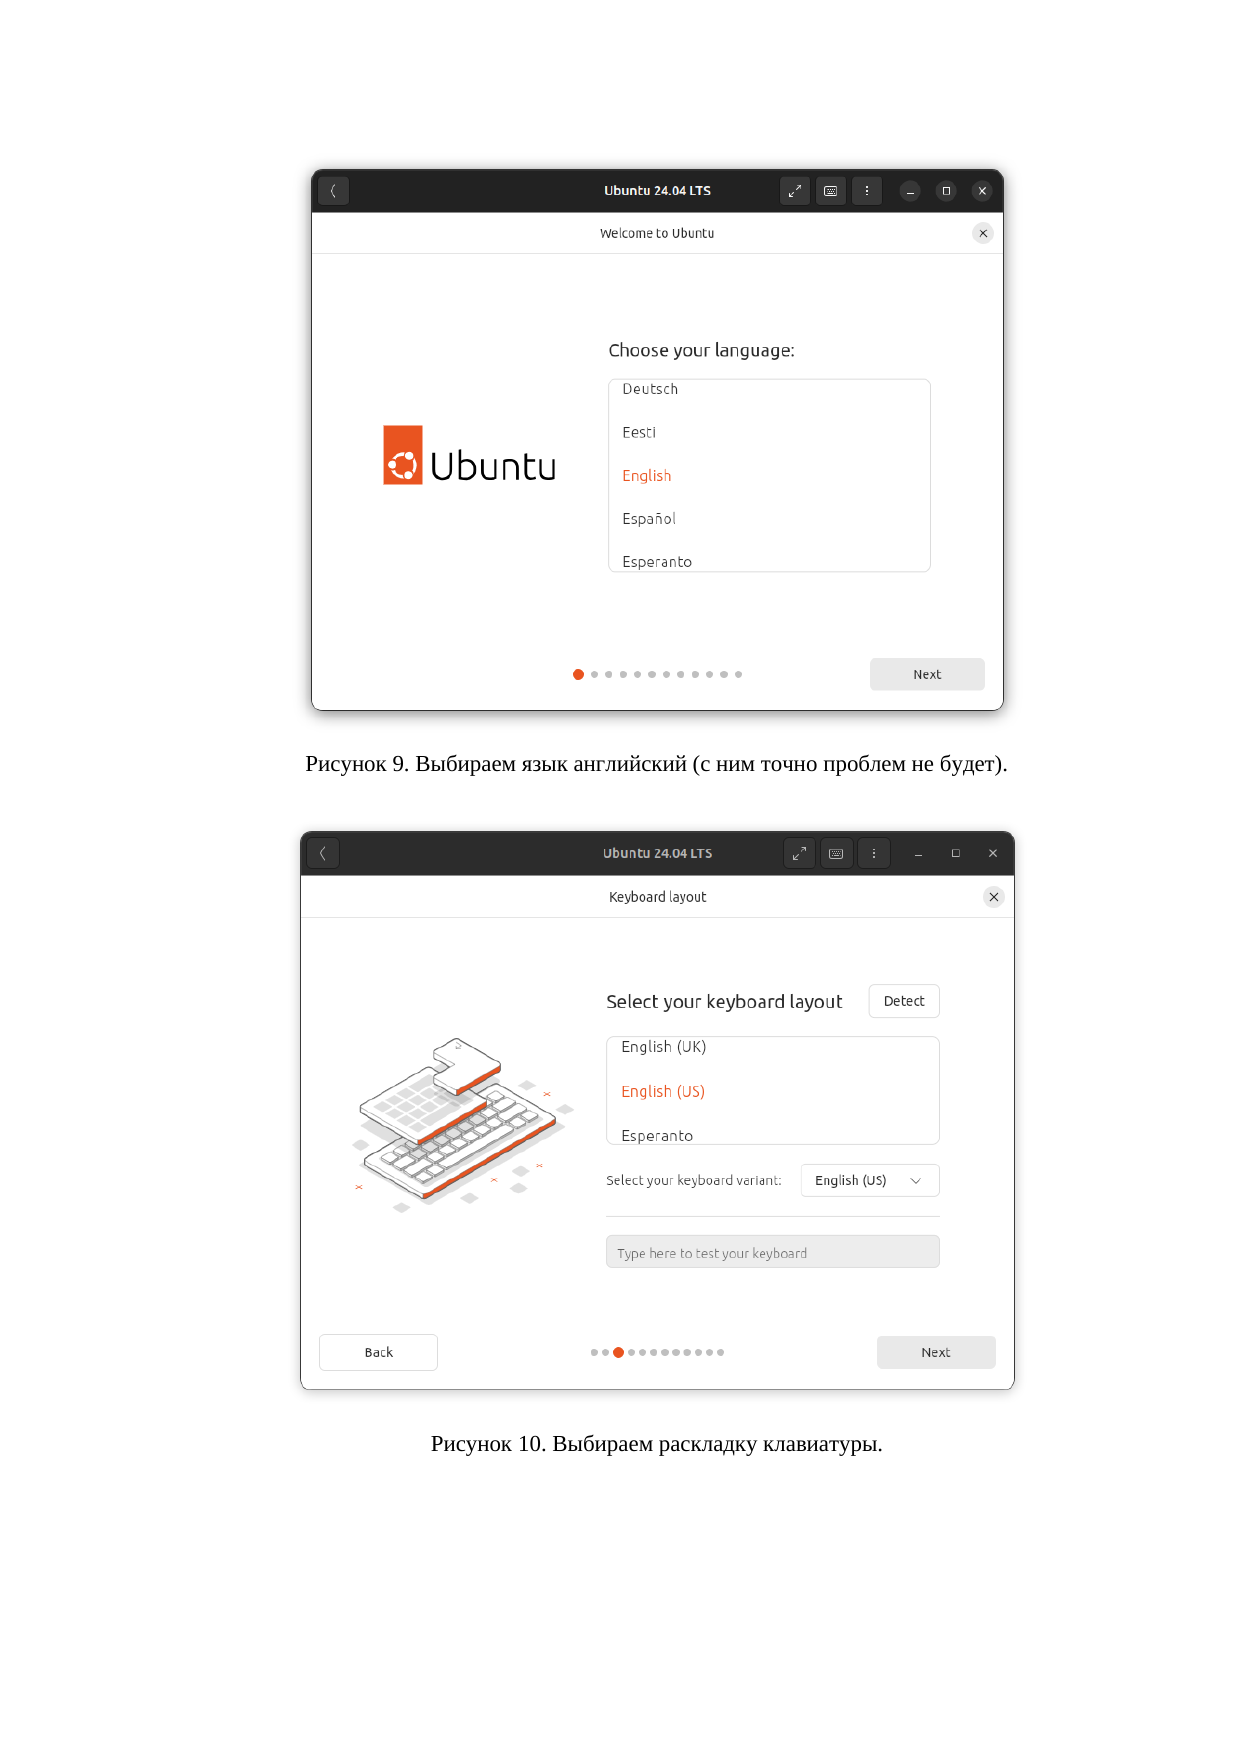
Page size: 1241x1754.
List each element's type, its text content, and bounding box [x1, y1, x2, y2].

picture [288, 150, 1026, 736]
picture [276, 810, 1038, 1416]
